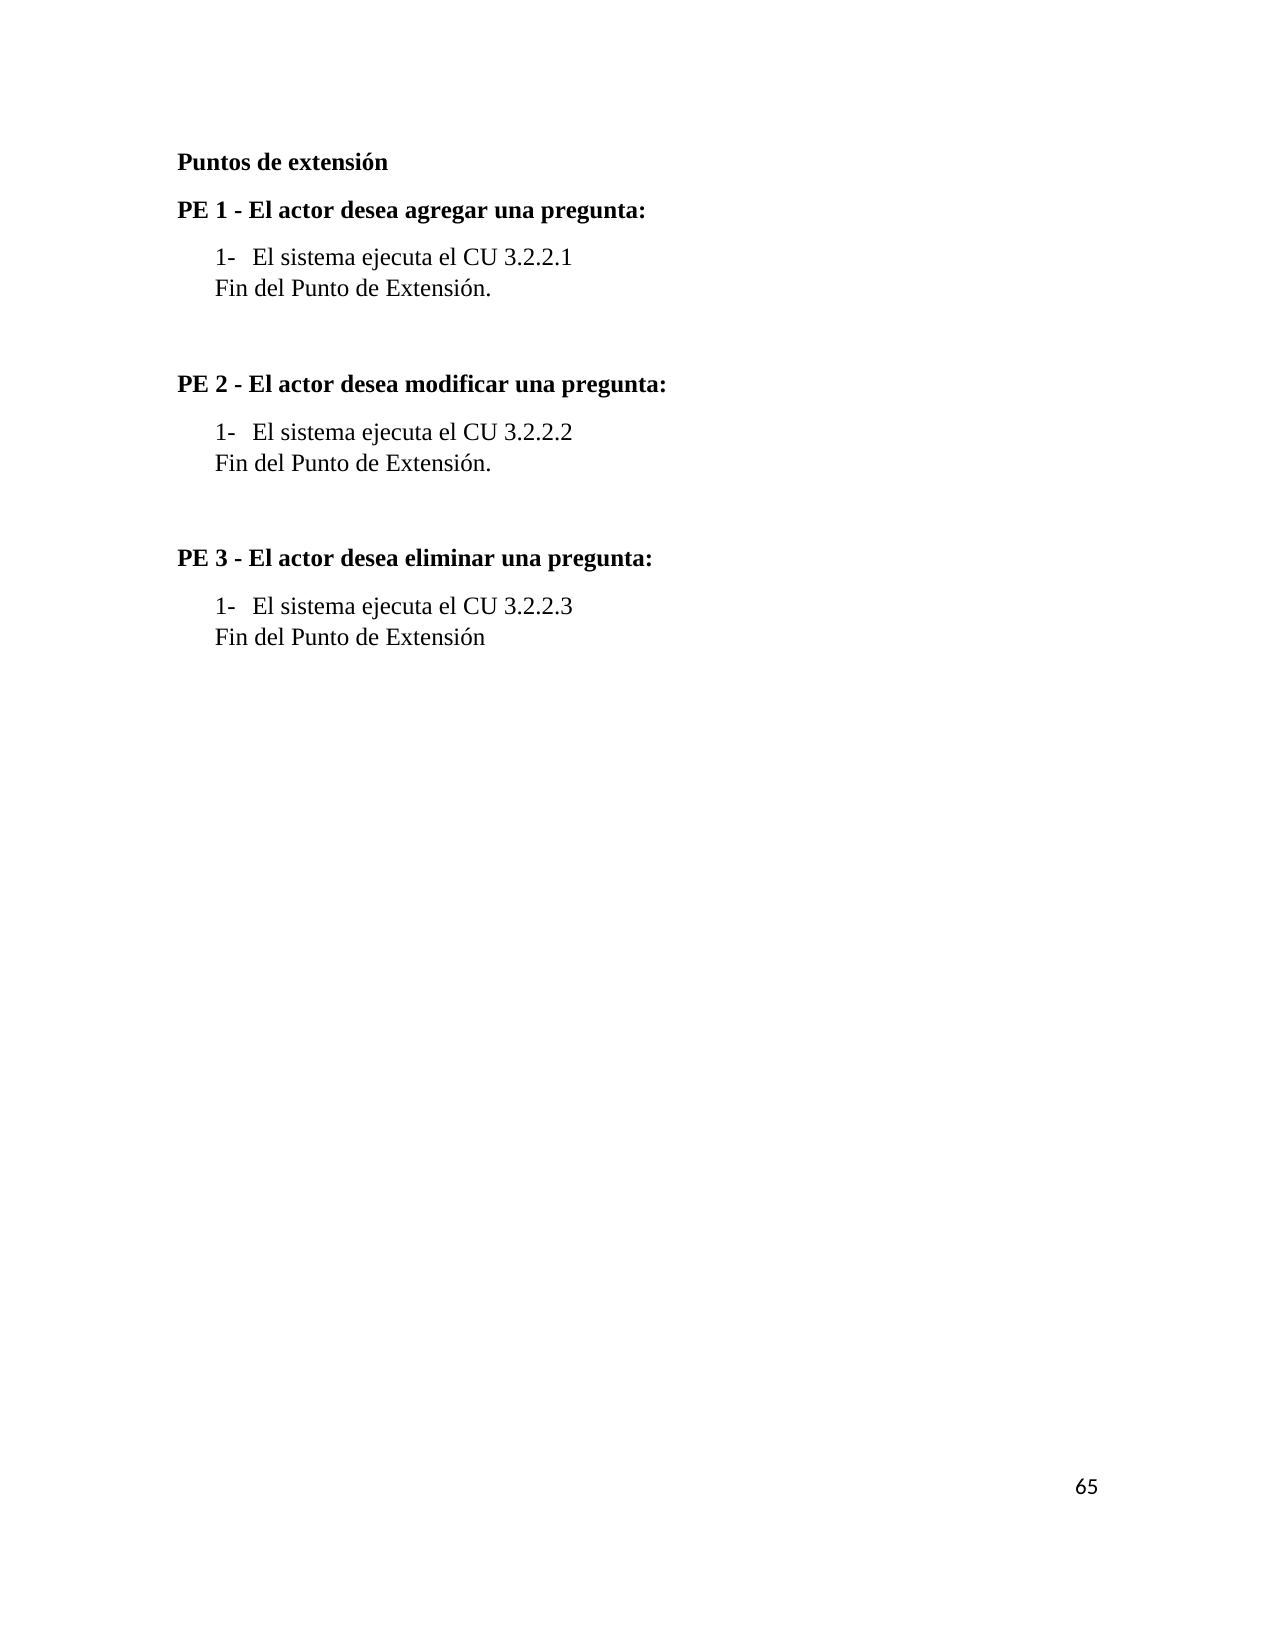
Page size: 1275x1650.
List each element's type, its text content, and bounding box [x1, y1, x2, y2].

list Fin del Punto de Extensión. [214, 273, 1098, 302]
text PE 2 - El actor desea modificar una pregunta: [177, 369, 1098, 398]
list El sistema ejecuta el CU 3.2.2.3 [214, 591, 1098, 619]
list Fin del Punto de Extensión [214, 622, 1098, 651]
text Puntos de extensión [177, 147, 1098, 176]
text PE 1 - El actor desea agregar una pregunta: [177, 195, 1098, 223]
list El sistema ejecuta el CU 3.2.2.2 [214, 417, 1098, 445]
list El sistema ejecuta el CU 3.2.2.1 [214, 242, 1098, 271]
list Fin del Punto de Extensión. [214, 448, 1098, 476]
text PE 3 - El actor desea eliminar una pregunta: [177, 543, 1098, 572]
